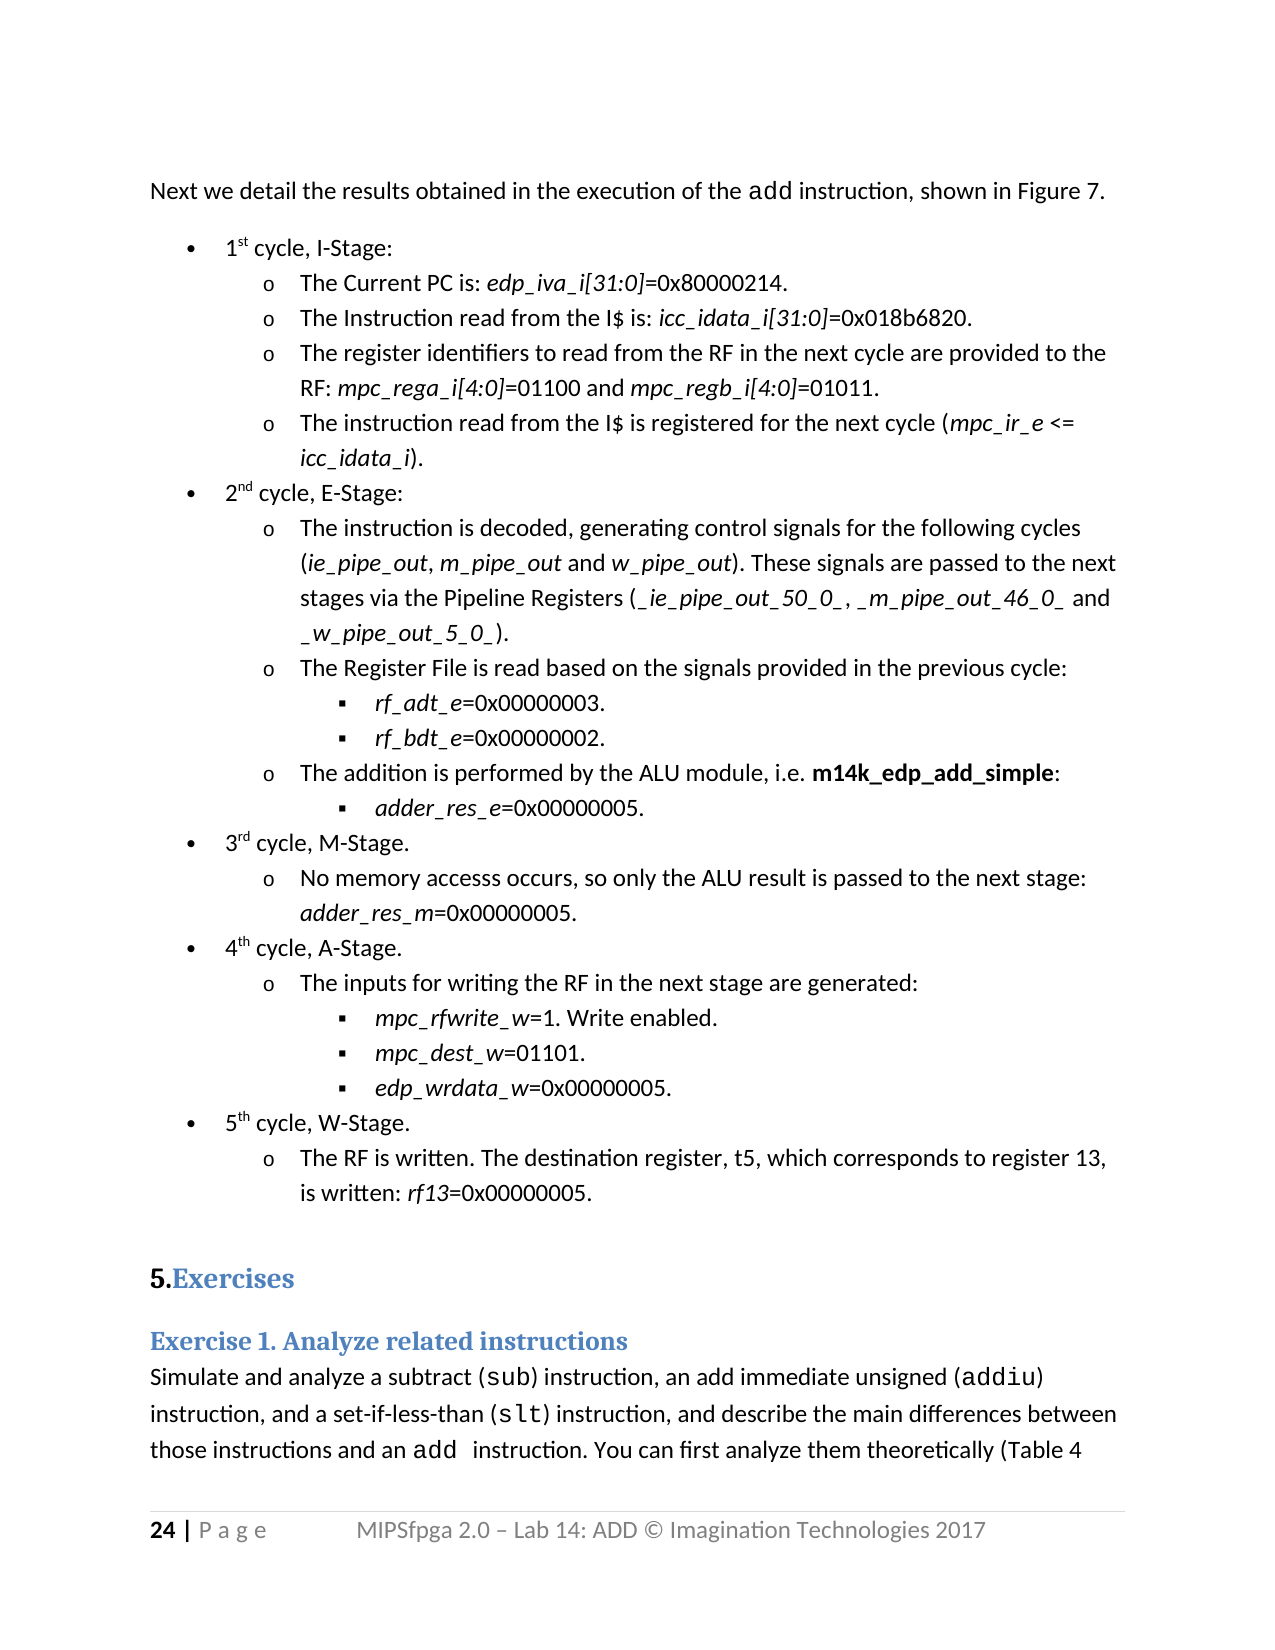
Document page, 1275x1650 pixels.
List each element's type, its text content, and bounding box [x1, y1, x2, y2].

list The inputs for writing the RF in the next stage are generated: [262, 967, 1125, 998]
list mpc_dest_w=01101. [337, 1037, 1125, 1068]
list The Current PC is: edp_iva_i[31:0]=0x80000214. [262, 267, 1125, 298]
list The Instruction read from the I$ is: icc_idata_i[31:0]=0x018b6820. [262, 302, 1125, 333]
list The addition is performed by the ALU module, i.e. m14k_edp_add_simple: [262, 757, 1125, 788]
list 1st cycle, I-Stage: [187, 232, 1125, 263]
list 2nd cycle, E-Stage: [187, 477, 1125, 508]
list rf_bdt_e=0x00000002. [337, 722, 1125, 753]
subtitle Exercise 1. Analyze related instructions [150, 1326, 1125, 1357]
list The instruction read from the I$ is registered for the next cycle (mpc_ir_e <= icc_idata_i). [262, 407, 1125, 473]
list mpc_rfwrite_w=1. Write enabled. [337, 1002, 1125, 1033]
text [150, 1362, 1125, 1466]
list The instruction is decoded, generating control signals for the following cycles (ie_pipe_out, m_pipe_out and w_pipe_out). These signals are passed to the next stages via the Pipeline Registers (_ie_pipe_out_50_0_, _m_pipe_out_46_0_ and _w_pipe_out_5_0_). [262, 512, 1125, 648]
list The RF is written. The destination register, t5, which corresponds to register 13, is written: rf13=0x00000005. [262, 1142, 1125, 1208]
list The register identifiers to read from the RF in the next cycle are provided to the RF: mpc_rega_i[4:0]=01100 and mpc_regb_i[4:0]=01011. [262, 337, 1125, 403]
subtitle Exercises [150, 1262, 1125, 1296]
list The Register File is read based on the signals provided in the previous cycle: [262, 652, 1125, 683]
list adder_res_e=0x00000005. [337, 792, 1125, 823]
list 5th cycle, W-Stage. [187, 1107, 1125, 1138]
list rf_adt_e=0x00000003. [337, 687, 1125, 718]
list 3rd cycle, M-Stage. [187, 827, 1125, 858]
list No memory accesss occurs, so only the ALU result is passed to the next stage: adder_res_m=0x00000005. [262, 862, 1125, 928]
text Next we detail the results obtained in the execution of the add instruction, shown in Figure 7. [150, 175, 1125, 207]
list 4th cycle, A-Stage. [187, 932, 1125, 963]
list edp_wrdata_w=0x00000005. [337, 1072, 1125, 1103]
